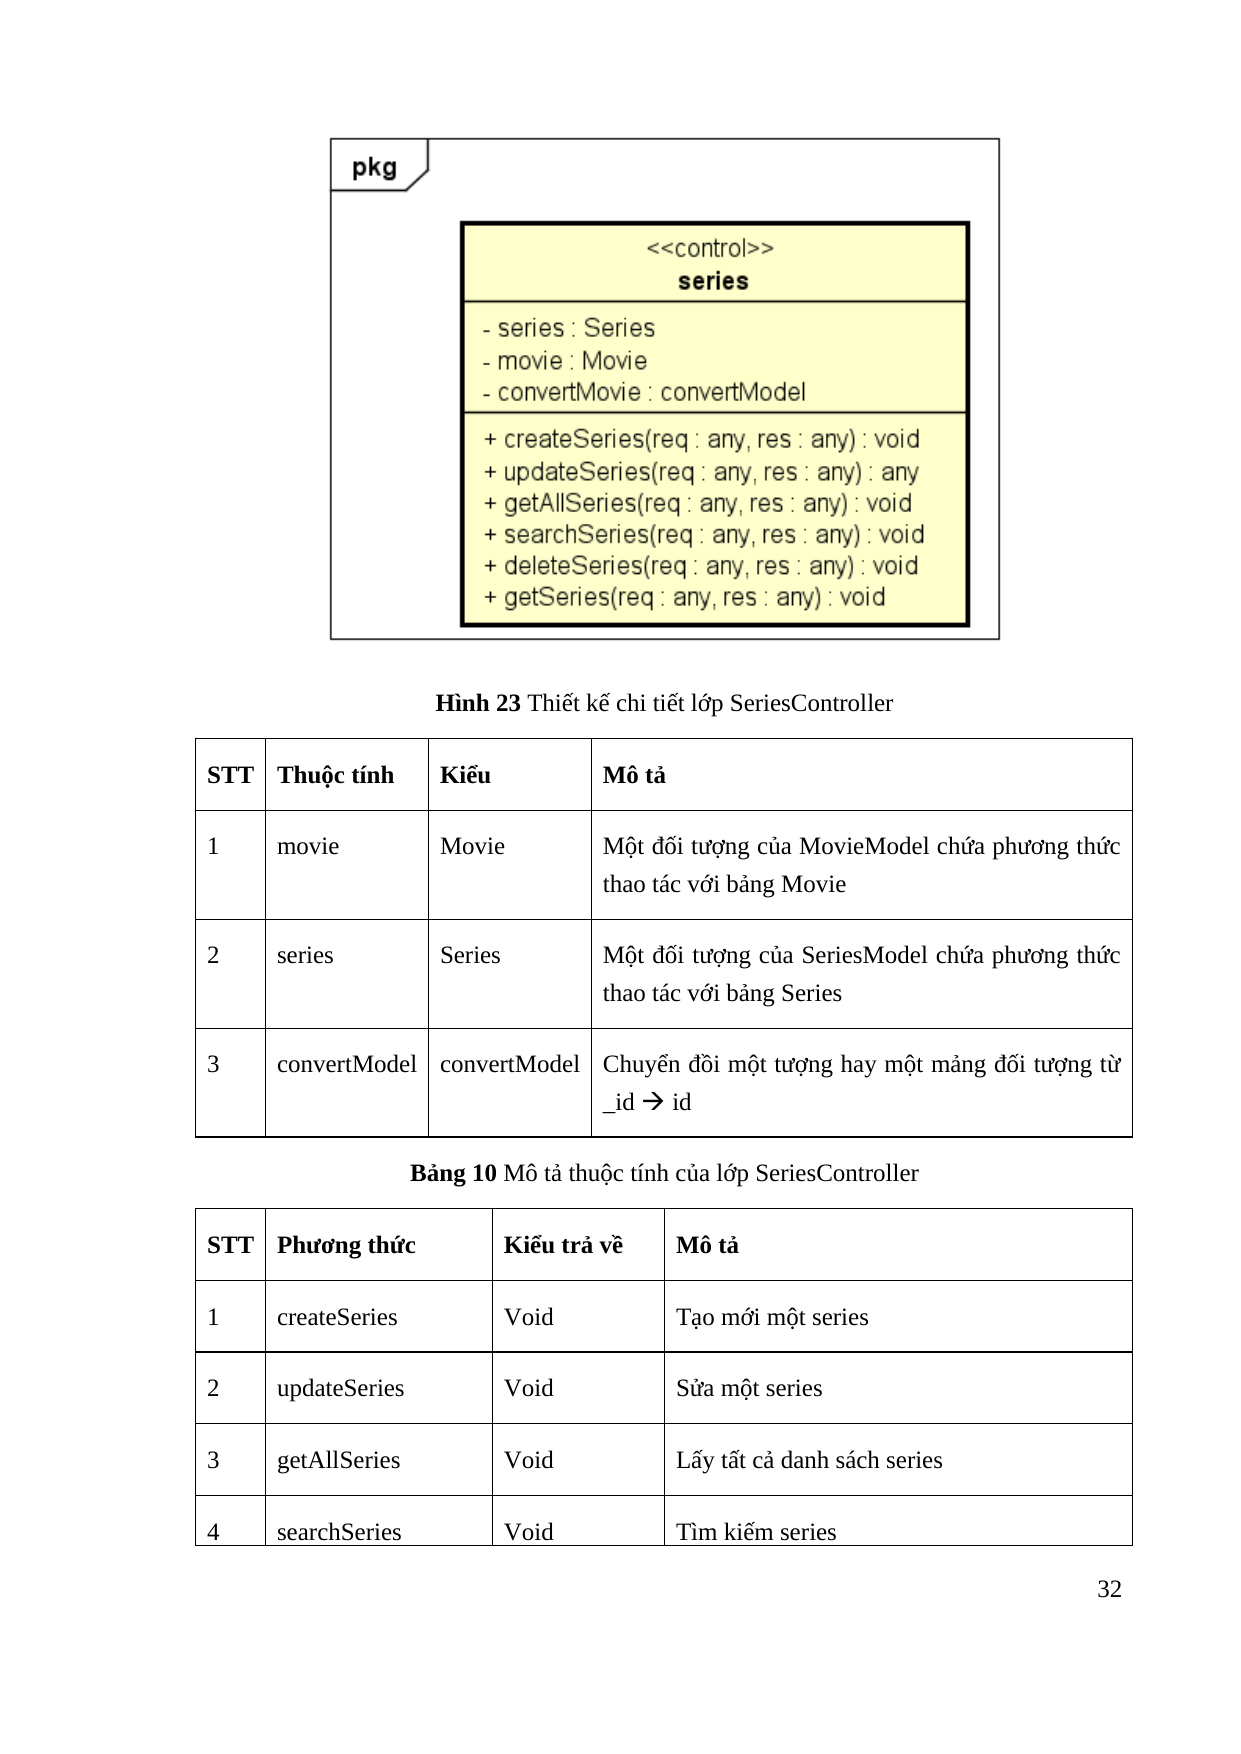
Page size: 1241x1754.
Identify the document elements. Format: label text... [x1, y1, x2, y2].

table_cell updateSeries [266, 1353, 492, 1423]
table_cell series [266, 920, 428, 1027]
table_cell movie [266, 811, 428, 918]
table_cell searchSeries [266, 1496, 492, 1545]
table_cell 2 [196, 920, 265, 1027]
table_cell 3 [196, 1424, 265, 1495]
table_cell Movie [429, 811, 591, 918]
table_cell 1 [196, 1281, 265, 1351]
table_cell getAllSeries [266, 1424, 492, 1495]
table_cell Void [493, 1424, 664, 1495]
table_cell convertModel [429, 1029, 591, 1136]
table_header Kiểu [429, 739, 591, 809]
table_cell Chuyển đồi một tượng hay một mảng đối tượng từ _id id [592, 1029, 1132, 1136]
table_cell Sửa một series [665, 1353, 1132, 1423]
table_cell createSeries [266, 1281, 492, 1351]
table_header Phương thức [266, 1209, 492, 1280]
table_header Kiểu trả về [493, 1209, 664, 1280]
table_cell Tìm kiếm series [665, 1496, 1132, 1545]
text Bảng 10 Mô tả thuộc tính của lớp SeriesController [207, 1158, 1122, 1187]
table_header STT [196, 739, 265, 809]
table_header STT [196, 1209, 265, 1280]
picture [310, 118, 1019, 659]
table_header Mô tả [592, 739, 1132, 809]
text Hình 23 Thiết kế chi tiết lớp SeriesController [207, 688, 1122, 717]
table_cell Void [493, 1496, 664, 1545]
table_cell 1 [196, 811, 265, 918]
table_cell Một đối tượng của MovieModel chứa phương thức thao tác với bảng Movie [592, 811, 1132, 918]
table_cell Void [493, 1281, 664, 1351]
table_cell Một đối tượng của SeriesModel chứa phương thức thao tác với bảng Series [592, 920, 1132, 1027]
table_cell Series [429, 920, 591, 1027]
table_cell Void [493, 1353, 664, 1423]
table_header Mô tả [665, 1209, 1132, 1280]
table_cell Lấy tất cả danh sách series [665, 1424, 1132, 1495]
table_cell 4 [196, 1496, 265, 1545]
table_header Thuộc tính [266, 739, 428, 809]
table_cell convertModel [266, 1029, 428, 1136]
table_cell 2 [196, 1353, 265, 1423]
table_cell Tạo mới một series [665, 1281, 1132, 1351]
table_cell 3 [196, 1029, 265, 1136]
